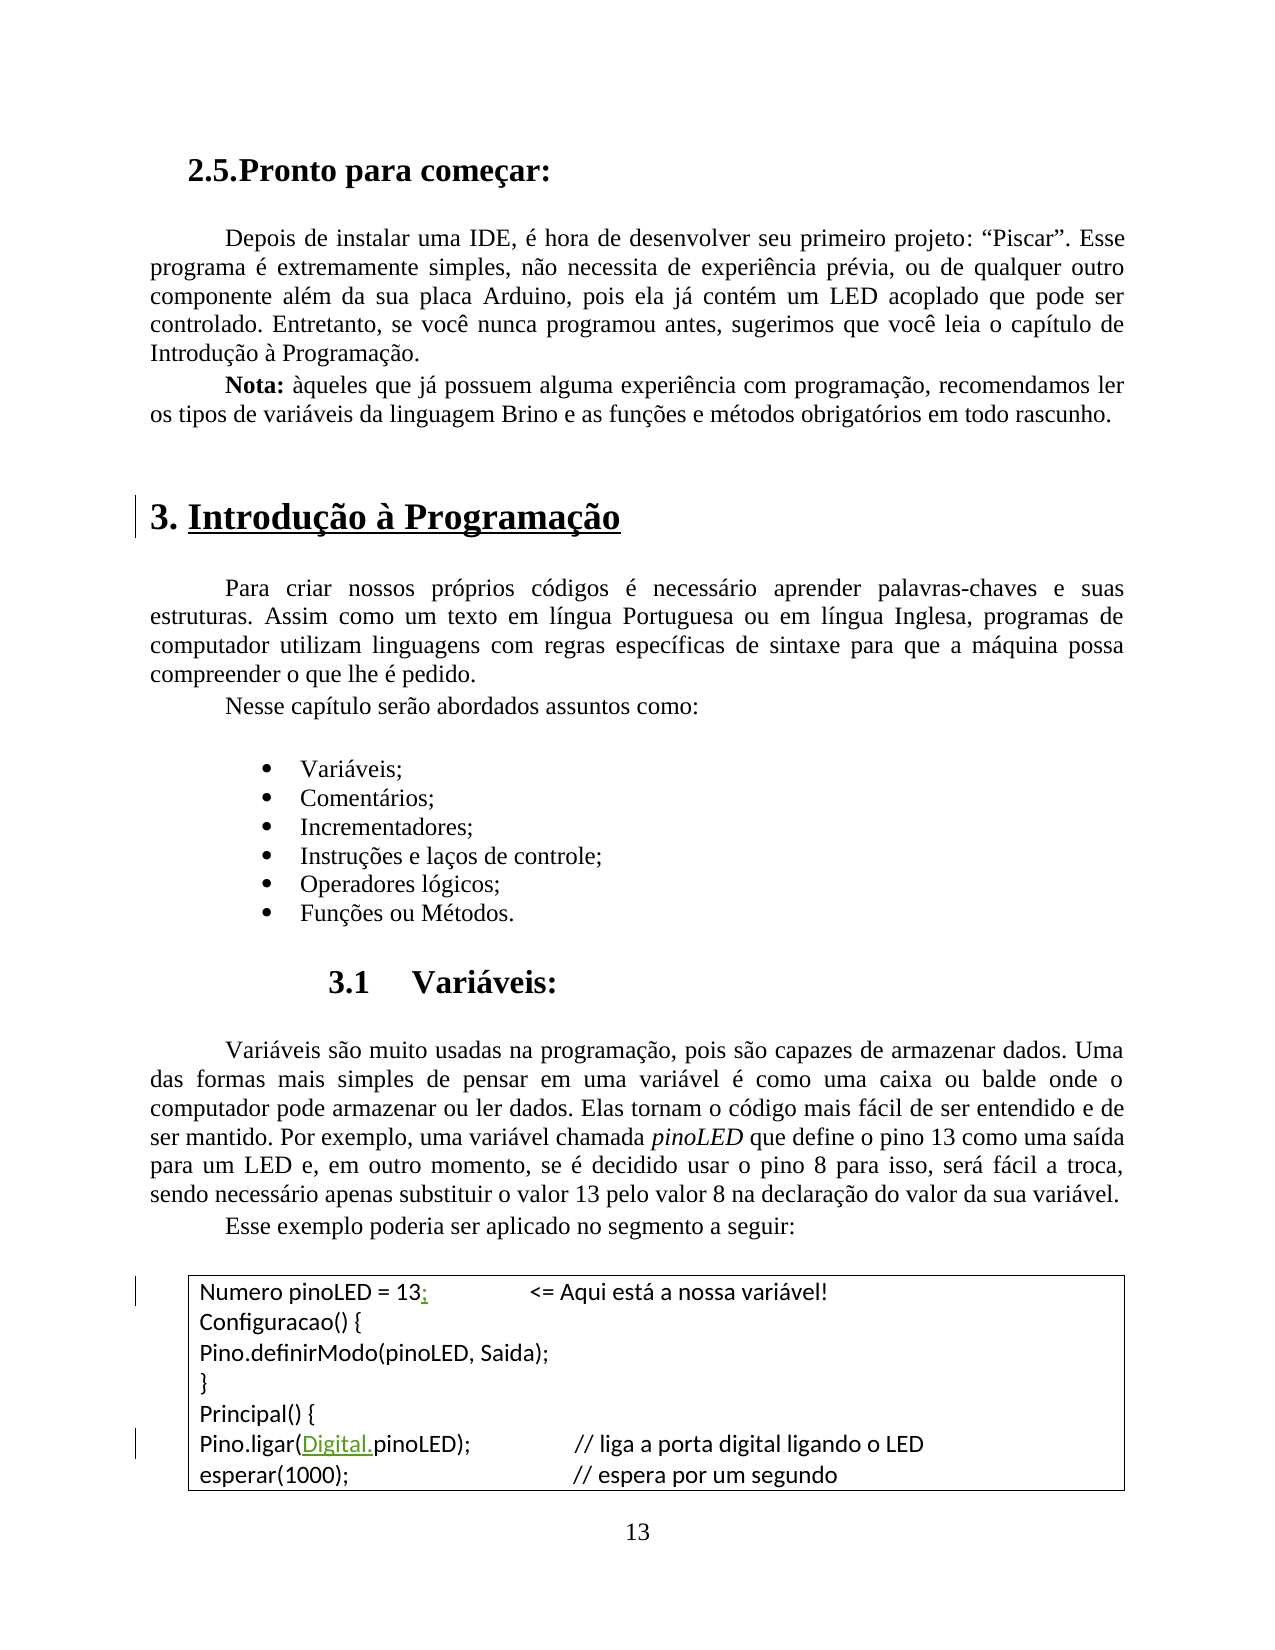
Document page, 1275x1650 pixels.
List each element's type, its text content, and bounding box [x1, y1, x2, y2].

list Incrementadores; [262, 812, 1125, 841]
list Variáveis; [262, 754, 1125, 783]
text Esse exemplo poderia ser aplicado no segmento a seguir: [150, 1211, 1125, 1240]
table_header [189, 1276, 1124, 1489]
list Comentários; [262, 783, 1125, 812]
text Depois de instalar uma IDE, é hora de desenvolver seu primeiro projeto: “Piscar”. Esse programa é extremamente simples, não necessita de experiência prévia, ou de qualquer outro componente além da sua placa Arduino, pois ela já contém um LED acoplado que pode ser controlado. Entretanto, se você nunca programou antes, sugerimos que você leia o capítulo de Introdução à Programação. [150, 223, 1125, 367]
list Operadores lógicos; [262, 869, 1125, 898]
list Funções ou Métodos. [262, 898, 1125, 927]
text Para criar nossos próprios códigos é necessário aprender palavras-chaves e suas estruturas. Assim como um texto em língua Portuguesa ou em língua Inglesa, programas de computador utilizam linguagens com regras específicas de sintaxe para que a máquina possa compreender o que lhe é pedido. [150, 573, 1125, 688]
text Nesse capítulo serão abordados assuntos como: [150, 691, 1125, 719]
text Nota: àqueles que já possuem alguma experiência com programação, recomendamos ler os tipos de variáveis da linguagem Brino e as funções e métodos obrigatórios em todo rascunho. [150, 370, 1125, 428]
text Variáveis são muito usadas na programação, pois são capazes de armazenar dados. Uma das formas mais simples de pensar em uma variável é como uma caixa ou balde onde o computador pode armazenar ou ler dados. Elas tornam o código mais fácil de ser entendido e de ser mantido. Por exemplo, uma variável chamada pinoLED que define o pino 13 como uma saída para um LED e, em outro momento, se é decidido usar o pino 8 para isso, será fácil a troca, sendo necessário apenas substituir o valor 13 pelo valor 8 na declaração do valor da sua variável. [150, 1035, 1125, 1208]
list Pronto para começar: [187, 150, 1125, 188]
list Instruções e laços de controle; [262, 841, 1125, 869]
list Variáveis: [328, 962, 1125, 1000]
list Introdução à Programação [150, 494, 1125, 538]
